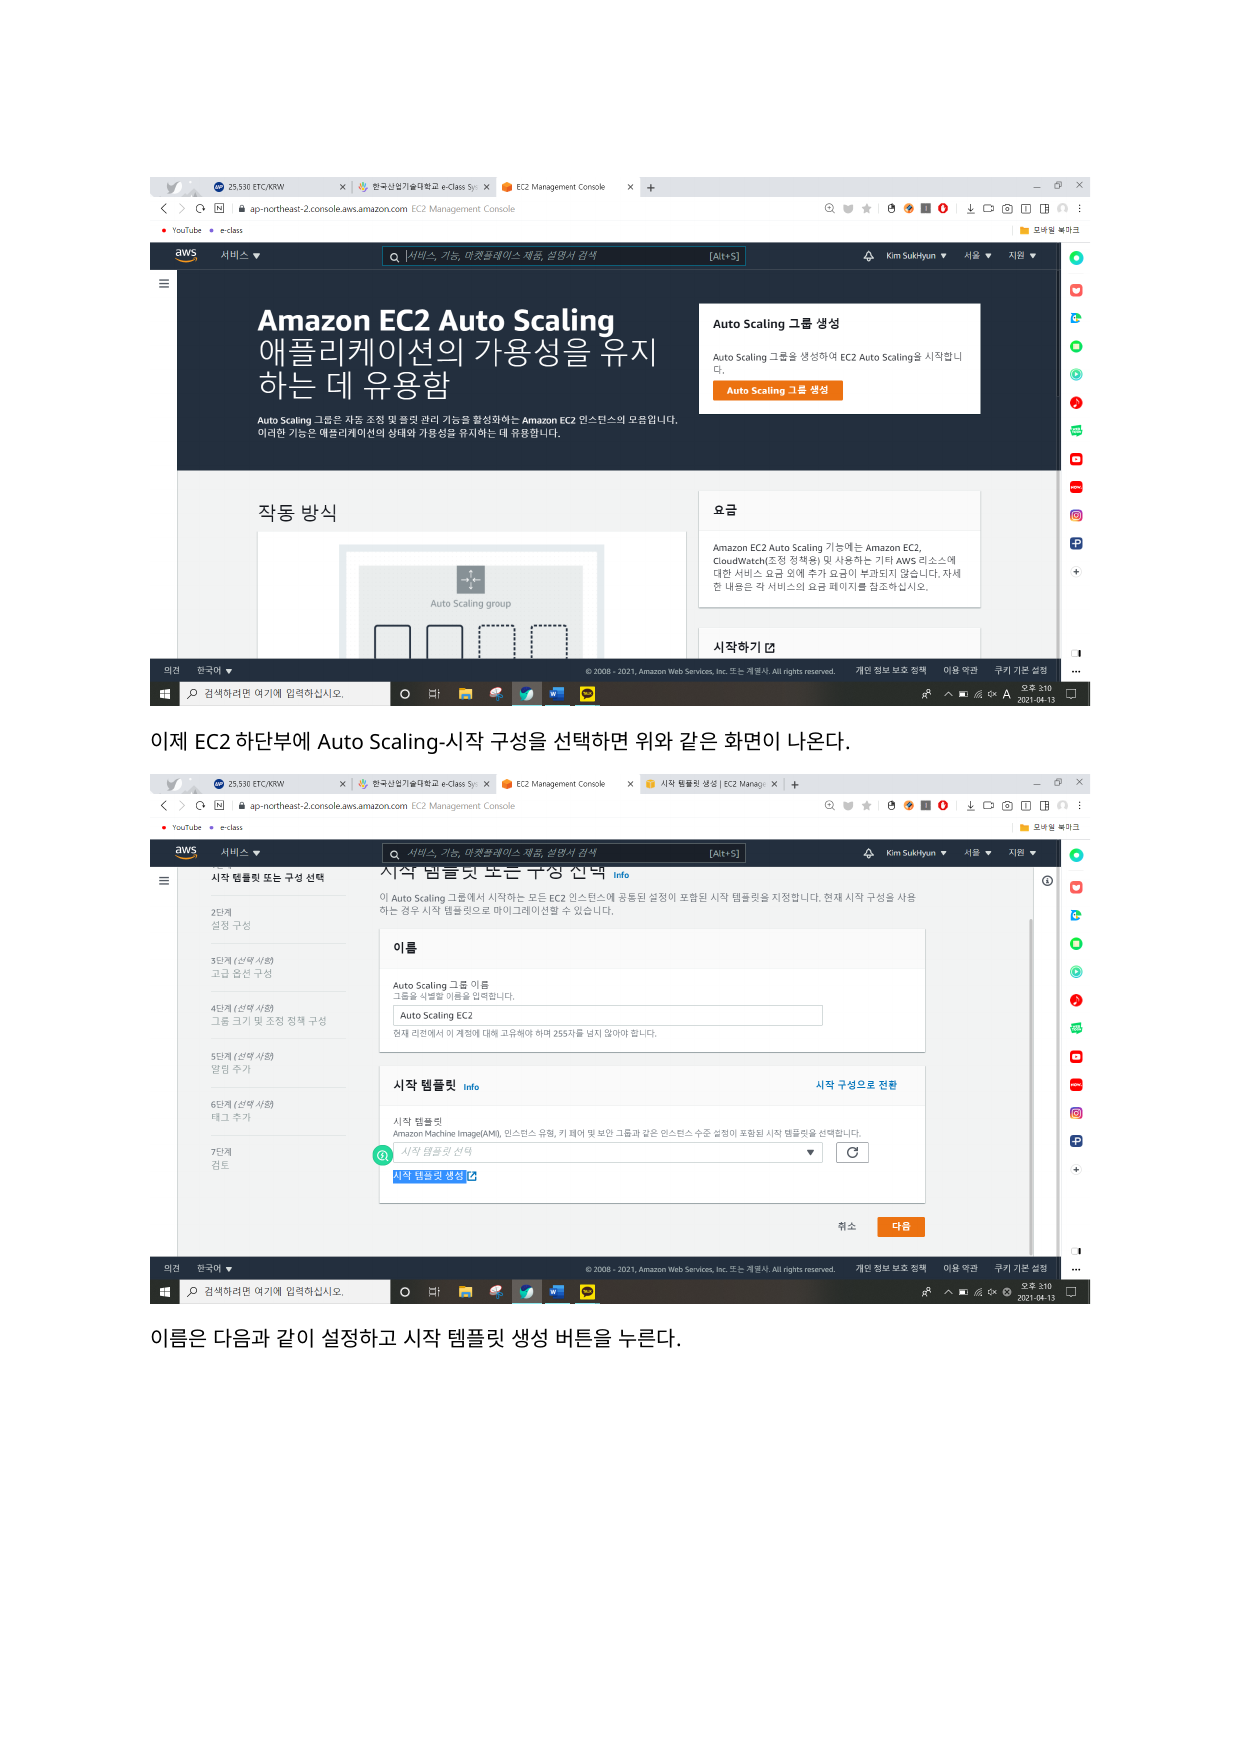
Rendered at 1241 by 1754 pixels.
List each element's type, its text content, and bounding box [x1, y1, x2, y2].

text 이제 EC2하단부에 Auto Scaling-시작 구성을 선택하면 위와 같은 화면이 나온다. [150, 725, 1090, 755]
text 이름은 다음과 같이 설정하고 시작 템플릿 생성 버튼을 누른다. [150, 1322, 1090, 1352]
picture [150, 774, 1091, 1304]
picture [150, 177, 1091, 706]
